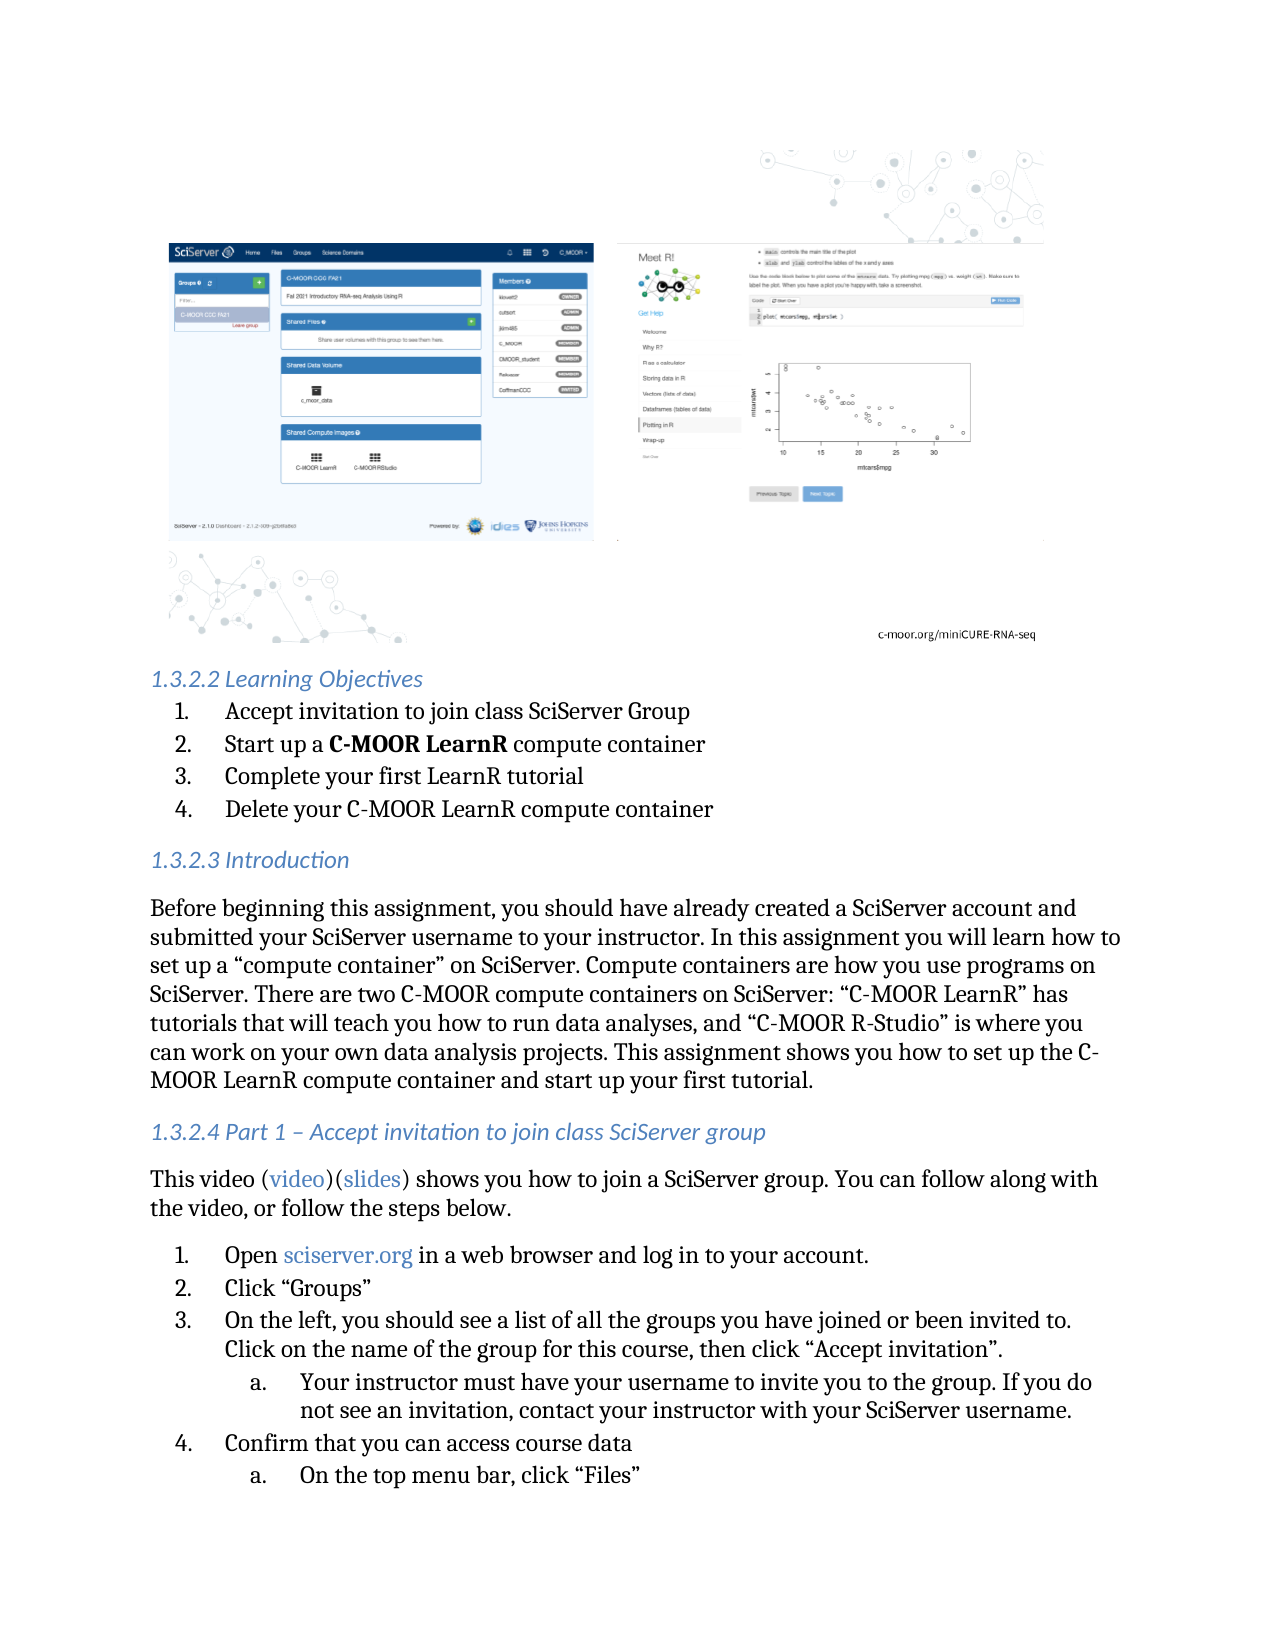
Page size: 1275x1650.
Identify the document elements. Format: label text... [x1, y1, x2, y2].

list Your instructor must have your username to invite you to the group. If you do not see an invitation, contact your instructor with your SciServer username. [250, 1367, 1125, 1425]
list Delete your C-MOOR LearnR compute container [175, 795, 1125, 823]
list Accept invitation to join class SciServer Group [175, 697, 1125, 726]
list Complete your first LearnR tutorial [175, 762, 1125, 791]
list Open sciserver.org in a web browser and log in to your account. [175, 1241, 1125, 1270]
list Start up a C-MOOR LearnR compute container [175, 730, 1125, 758]
list Click “Groups” [175, 1274, 1125, 1302]
picture [168, 150, 1044, 643]
list Confirm that you can access course data [175, 1429, 1125, 1457]
subtitle 1.3.2.2 Learning Objectives [150, 663, 1125, 693]
list On the left, you should see a list of all the groups you have joined or been invited to. Click on the name of the group for this course, then click “Accept invitation”. [175, 1306, 1125, 1364]
text Before beginning this assignment, you should have already created a SciServer account and submitted your SciServer username to your instructor. In this assignment you will learn how to set up a “compute container” on SciServer. Compute containers are how you use programs on SciServer. There are two C-MOOR compute containers on SciServer: “C-MOOR LearnR” has tutorials that will teach you how to run data analyses, and “C-MOOR R-Studio” is where you can work on your own data analysis projects. This assignment shows you how to set up the C-MOOR LearnR compute container and start up your first tutorial. [150, 894, 1125, 1095]
text This video (video)(slides) shows you how to join a SciServer group. You can follow along with the video, or follow the steps below. [150, 1165, 1125, 1222]
subtitle 1.3.2.3 Introduction [150, 844, 1125, 875]
subtitle 1.3.2.4 Part 1 – Accept invitation to join class SciServer group [150, 1116, 1125, 1146]
list On the top menu bar, click “Files” [250, 1461, 1125, 1490]
